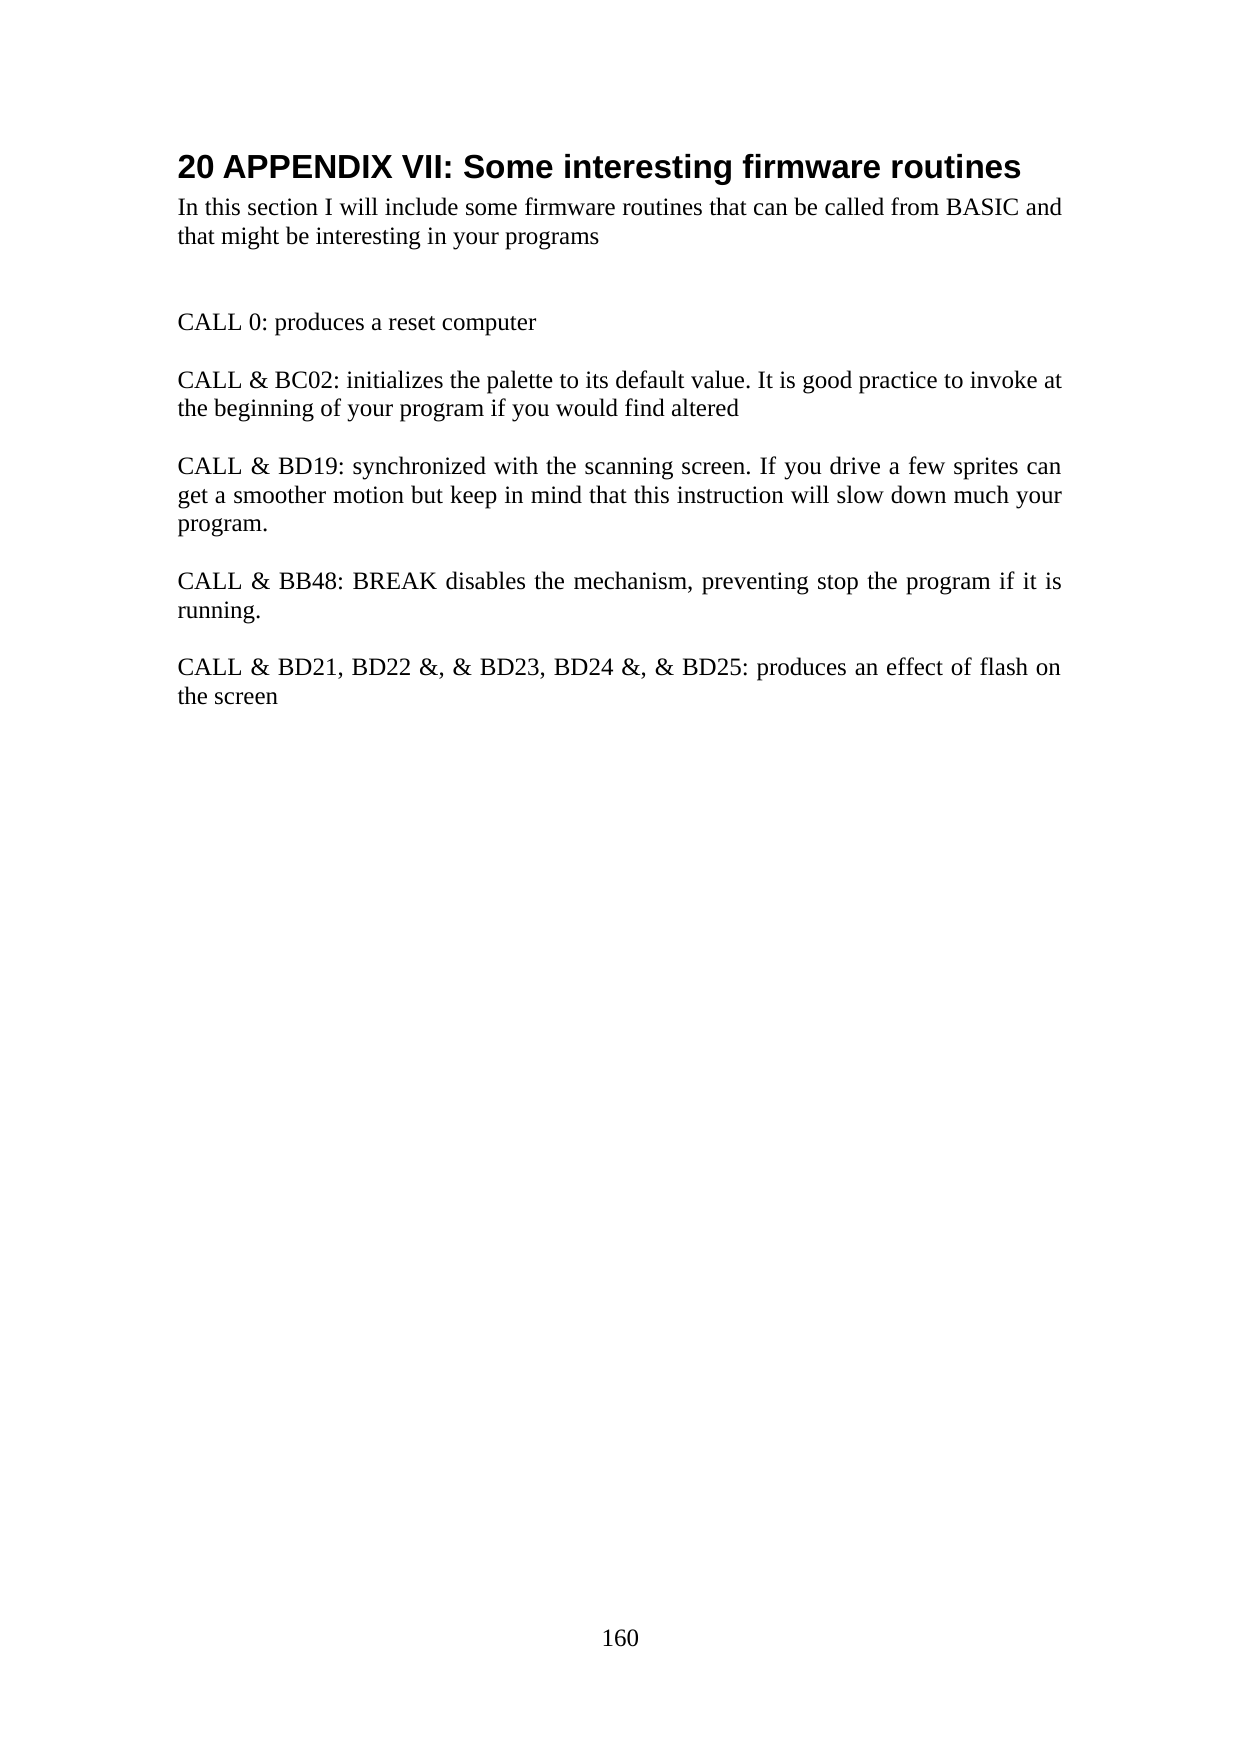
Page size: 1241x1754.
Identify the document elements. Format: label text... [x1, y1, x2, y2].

text CALL & BD19: synchronized with the scanning screen. If you drive a few sprites can get a smoother motion but keep in mind that this instruction will slow down much your program. [177, 451, 1063, 537]
subtitle APPENDIX VII: Some interesting firmware routines [177, 148, 1063, 186]
text CALL & BB48: BREAK disables the mechanism, preventing stop the program if it is running. [177, 566, 1063, 623]
text CALL 0: produces a reset computer [177, 307, 1063, 336]
text CALL & BD21, BD22 &, & BD23, BD24 &, & BD25: produces an effect of flash on the screen [177, 652, 1063, 710]
text In this section I will include some firmware routines that can be called from BASIC and that might be interesting in your programs [177, 192, 1063, 250]
text CALL & BC02: initializes the palette to its default value. It is good practice to invoke at the beginning of your program if you would find altered [177, 365, 1063, 422]
